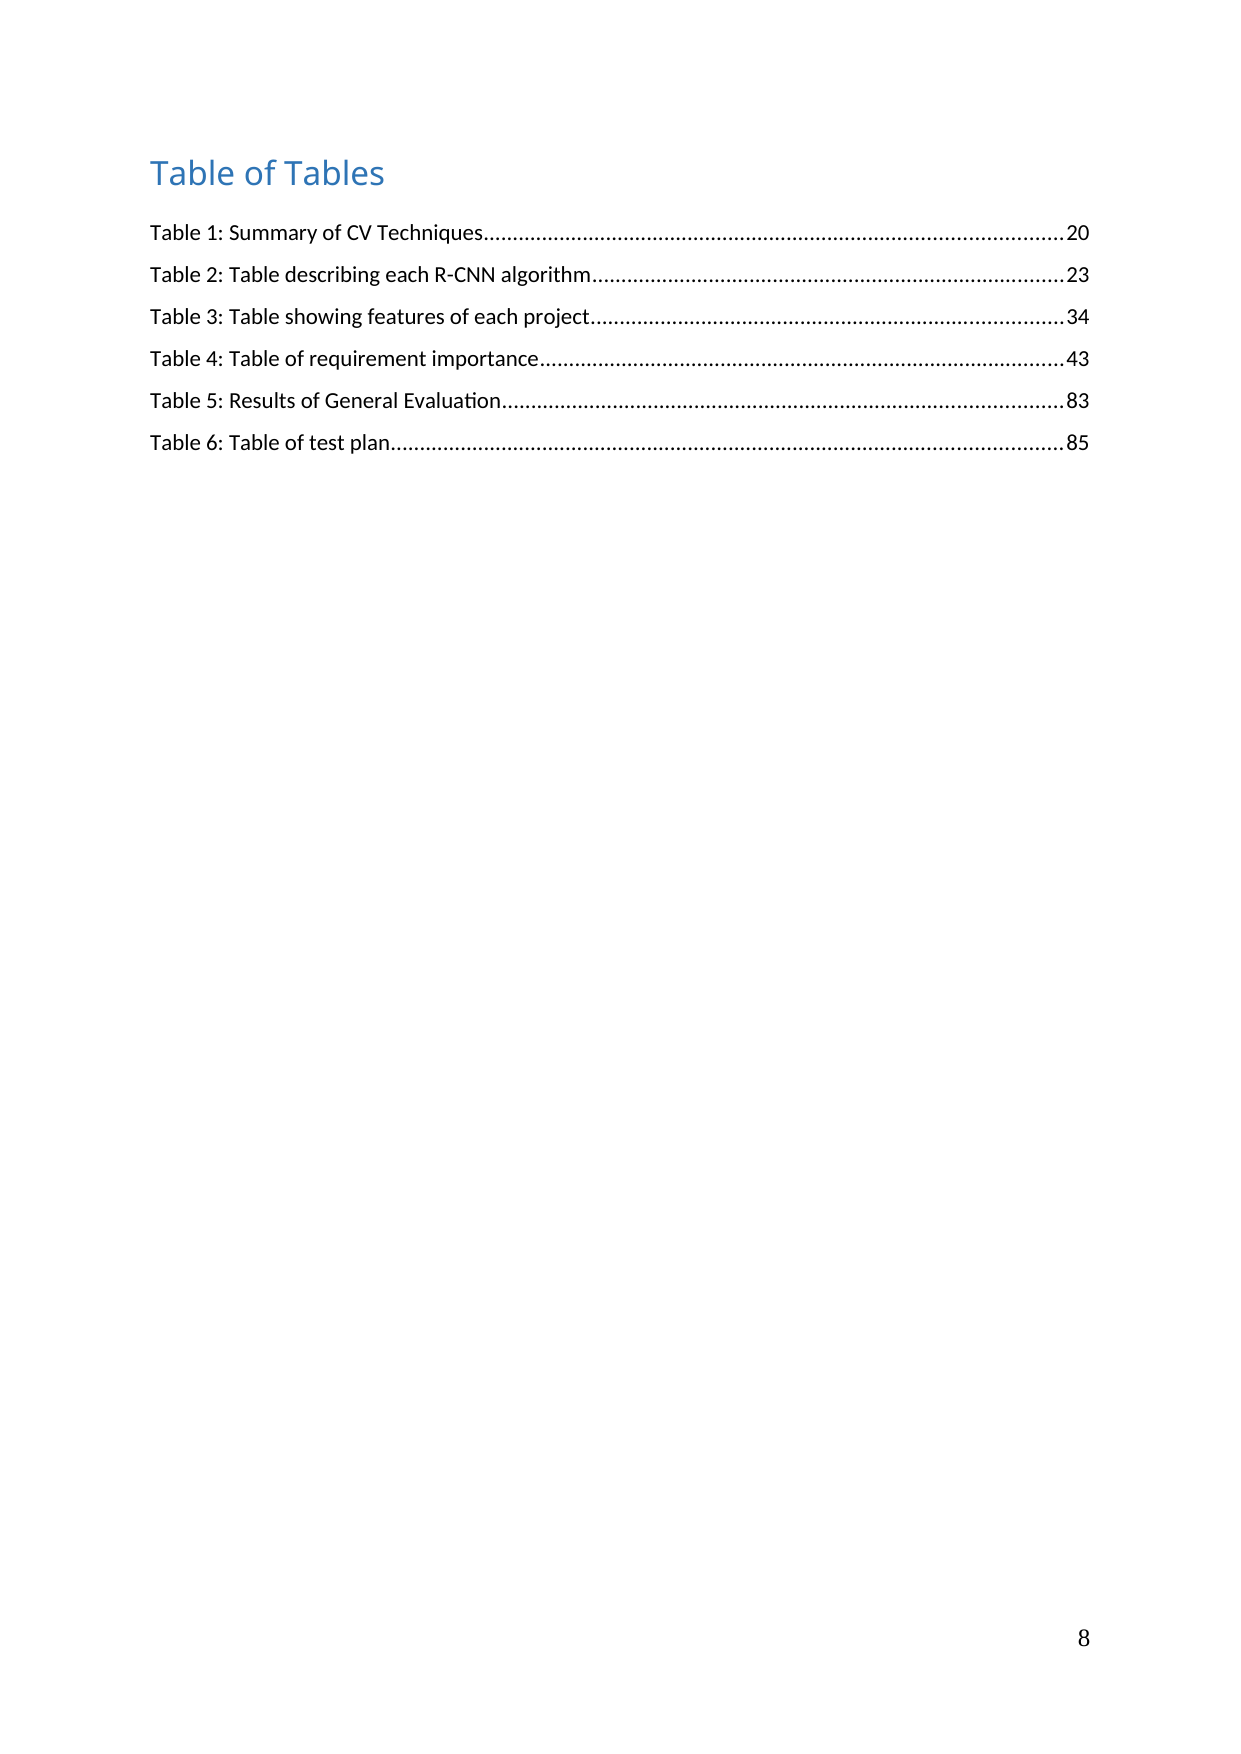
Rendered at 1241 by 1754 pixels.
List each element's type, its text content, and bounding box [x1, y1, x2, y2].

subtitle Table of Tables [150, 150, 1090, 195]
text Table 6: Table of test plan 85 [150, 428, 1090, 456]
text Table 2: Table describing each R-CNN algorithm 23 [150, 260, 1090, 288]
text Table 4: Table of requirement importance 43 [150, 344, 1090, 372]
text Table 1: Summary of CV Techniques 20 [150, 218, 1090, 246]
text Table 5: Results of General Evaluation 83 [150, 386, 1090, 414]
text Table 3: Table showing features of each project 34 [150, 302, 1090, 330]
